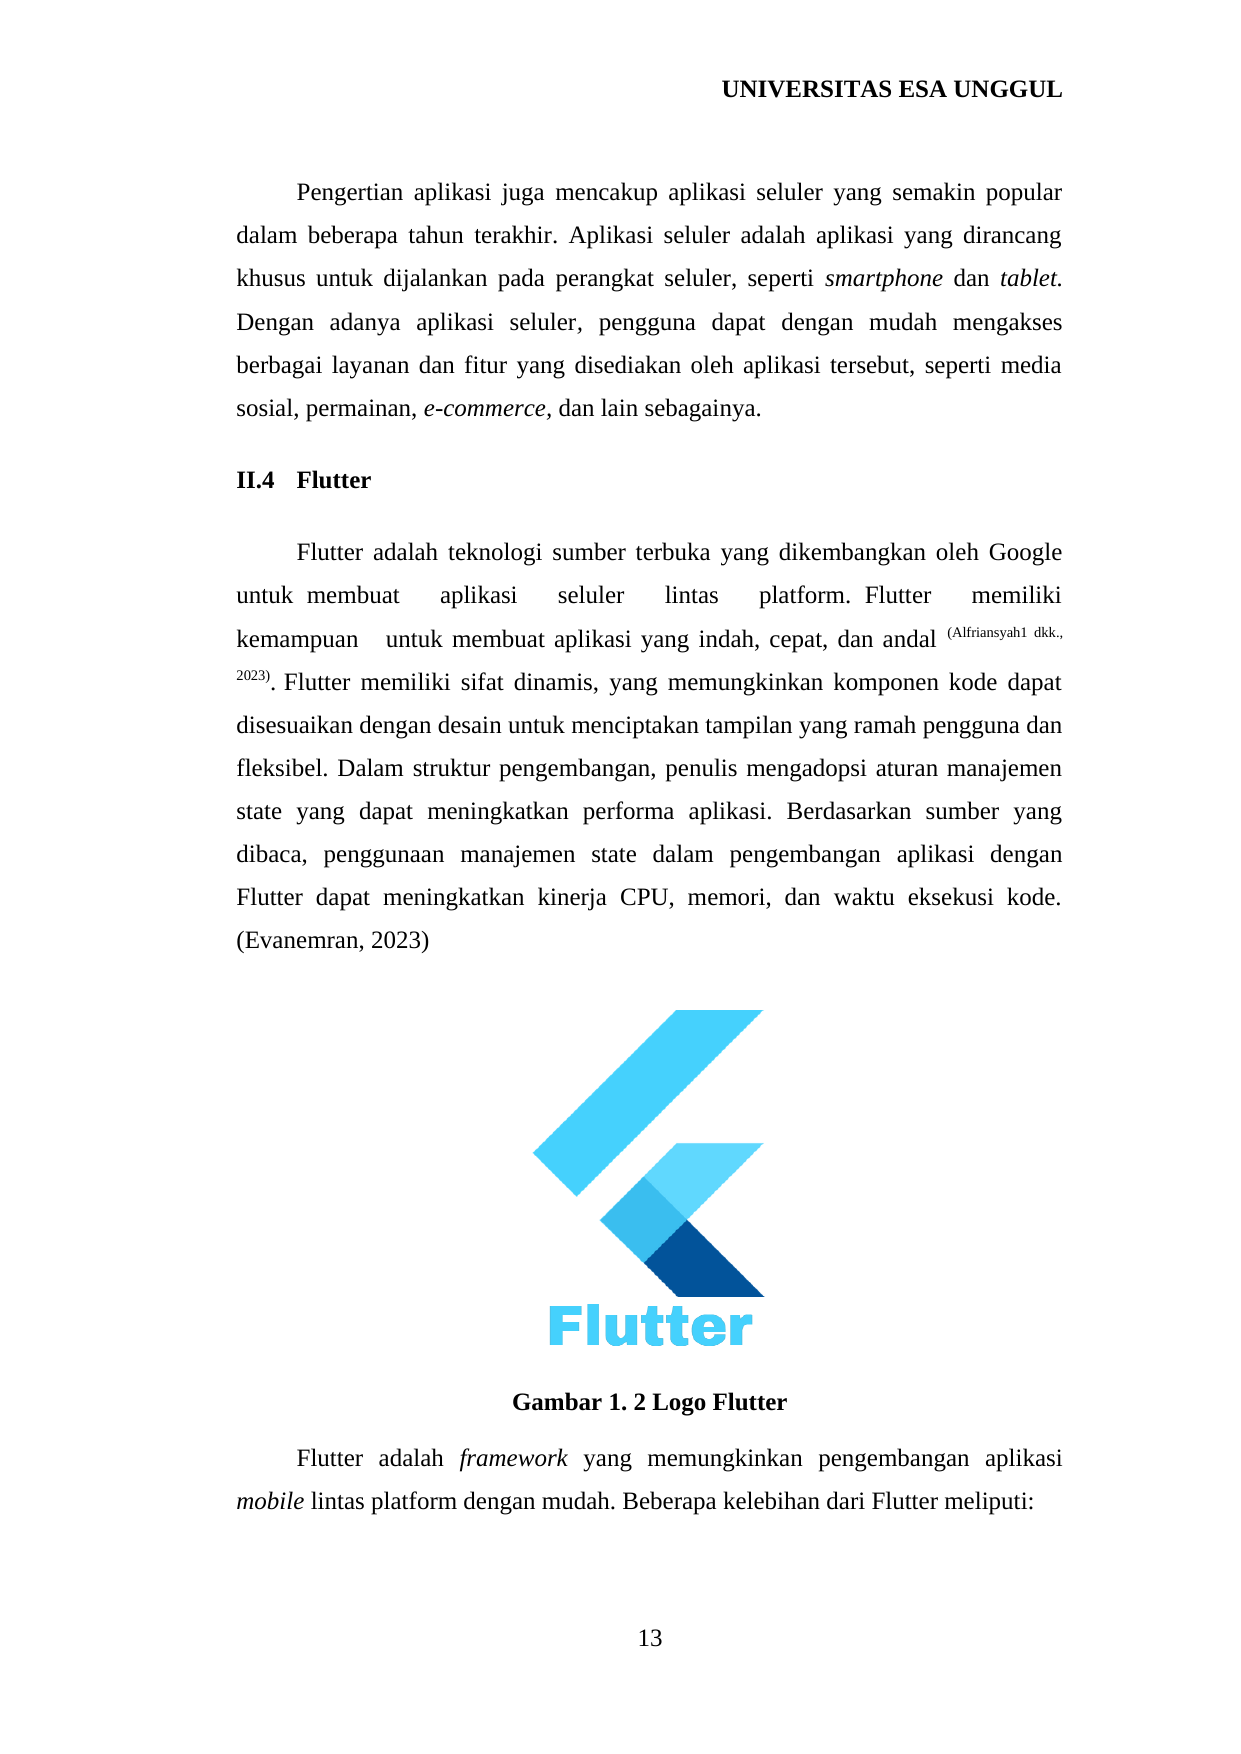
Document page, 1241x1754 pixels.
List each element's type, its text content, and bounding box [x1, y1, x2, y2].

picture [450, 993, 849, 1361]
subtitle Flutter [236, 465, 1063, 494]
text Flutter adalah framework yang memungkinkan pengembangan aplikasi mobile lintas platform dengan mudah. Beberapa kelebihan dari Flutter meliputi: [236, 1443, 1063, 1515]
text Gambar 1. 2 Logo Flutter [236, 1387, 1063, 1416]
text Pengertian aplikasi juga mencakup aplikasi seluler yang semakin popular dalam beberapa tahun terakhir. Aplikasi seluler adalah aplikasi yang dirancang khusus untuk dijalankan pada perangkat seluler, seperti smartphone dan tablet. Dengan adanya aplikasi seluler, pengguna dapat dengan mudah mengakses berbagai layanan dan fitur yang disediakan oleh aplikasi tersebut, seperti media sosial, permainan, e-commerce, dan lain sebagainya. [236, 177, 1063, 422]
text Flutter adalah teknologi sumber terbuka yang dikembangkan oleh Google untuk membuat aplikasi seluler lintas platform. Flutter memiliki kemampuan untuk membuat aplikasi yang indah, cepat, dan andal . Flutter memiliki sifat dinamis, yang memungkinkan komponen kode dapat disesuaikan dengan desain untuk menciptakan tampilan yang ramah pengguna dan fleksibel. Dalam struktur pengembangan, penulis mengadopsi aturan manajemen state yang dapat meningkatkan performa aplikasi. Berdasarkan sumber yang dibaca, penggunaan manajemen state dalam pengembangan aplikasi dengan Flutter dapat meningkatkan kinerja CPU, memori, dan waktu eksekusi kode. [236, 537, 1063, 954]
